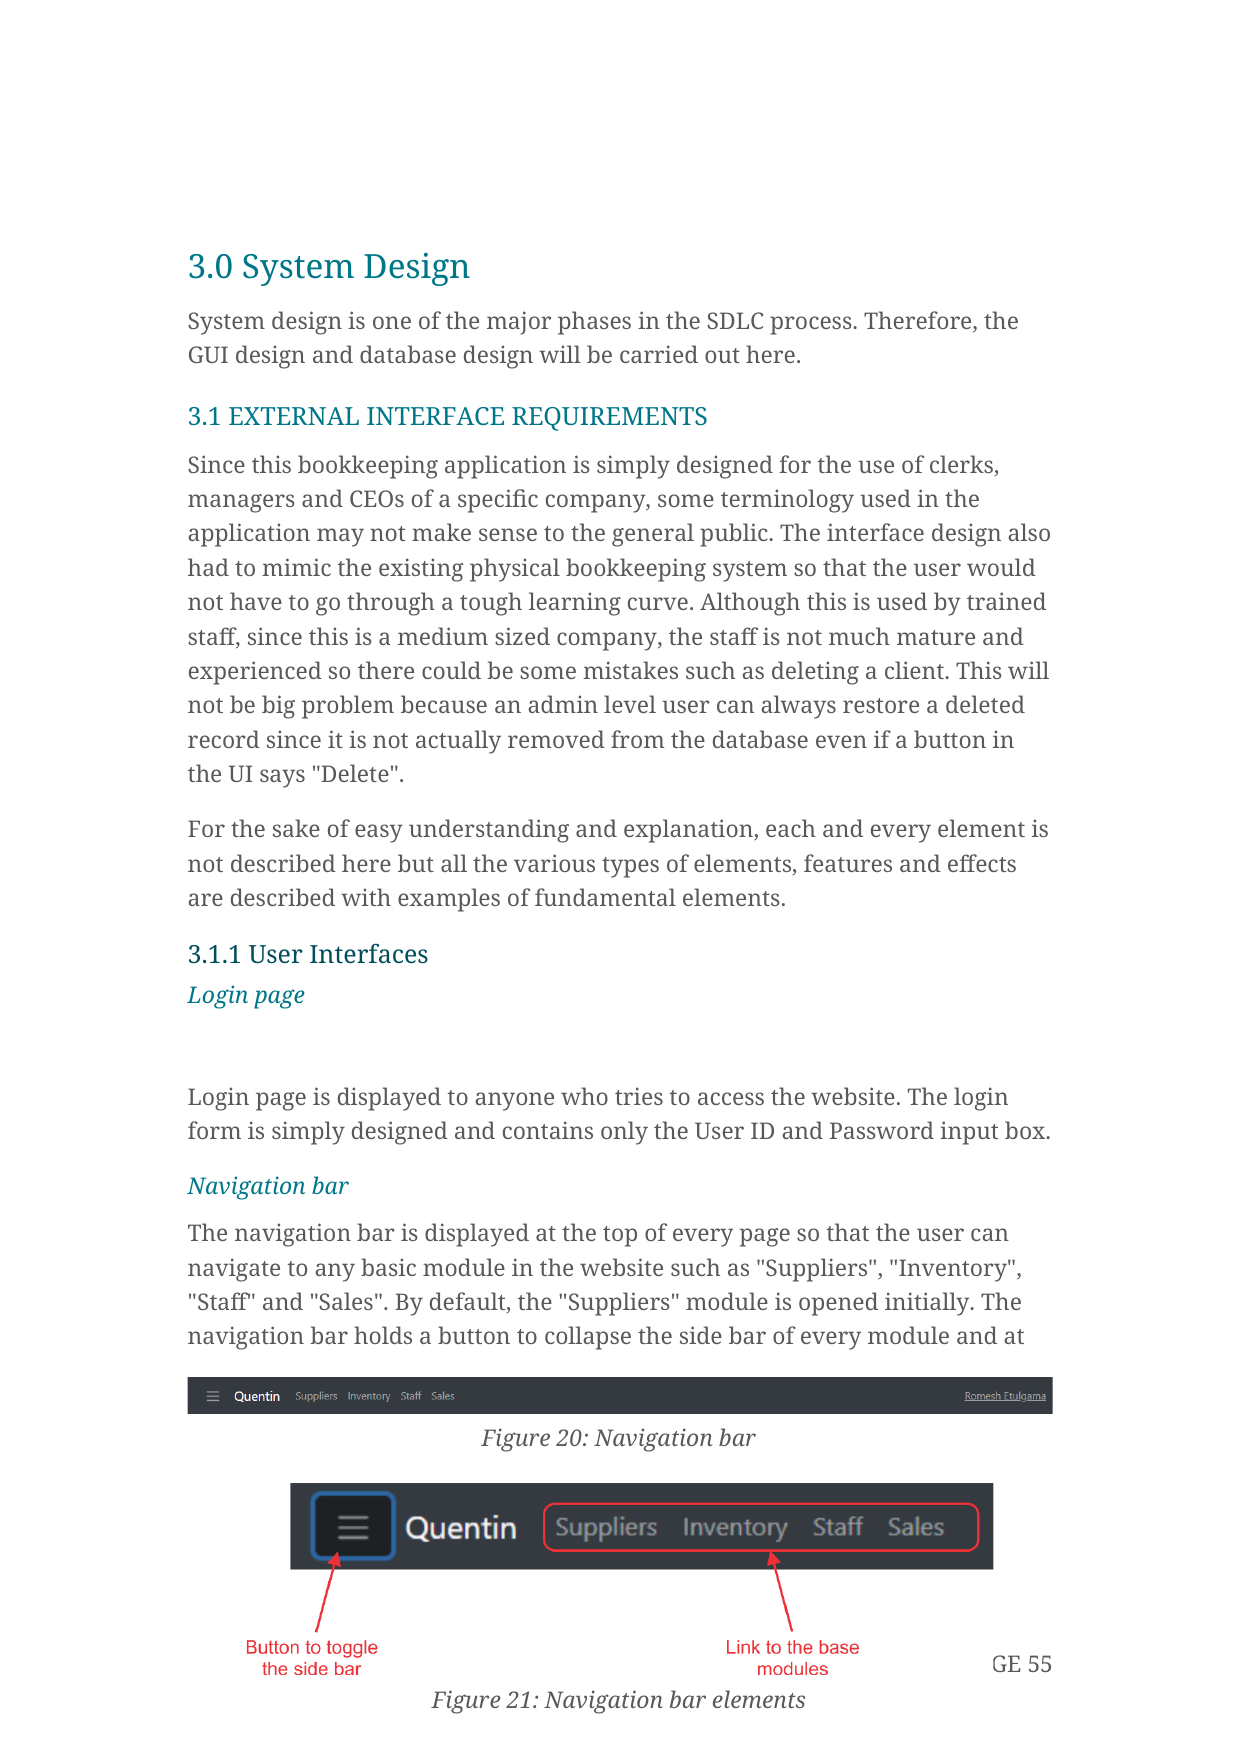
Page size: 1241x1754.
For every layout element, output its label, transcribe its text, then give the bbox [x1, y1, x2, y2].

subtitle 3.1 External Interface requirements [187, 399, 1053, 433]
text Since this bookkeeping application is simply designed for the use of clerks, managers and CEOs of a specific company, some terminology used in the application may not make sense to the general public. The interface design also had to mimic the existing physical bookkeeping system so that the user would not have to go through a tough learning curve. Although this is used by trained staff, since this is a medium sized company, the staff is not much mature and experienced so there could be some mistakes such as deleting a client. This will not be big problem because an admin level user can always restore a deleted record since it is not actually removed from the database even if a button in the UI says "Delete". [187, 448, 1053, 789]
subtitle Navigation bar [187, 1170, 1053, 1202]
text System design is one of the major phases in the SDLC process. Therefore, the GUI design and database design will be carried out here. [187, 305, 1053, 371]
text For the sake of easy understanding and explanation, each and every element is not described here but all the various types of elements, features and effects are described with examples of fundamental elements. [187, 813, 1053, 913]
subtitle Login page [187, 979, 1053, 1010]
picture [187, 1377, 1053, 1414]
text Login page is displayed to anyone who tries to access the website. The login form is simply designed and contains only the User ID and Password input box. [187, 1081, 1053, 1146]
subtitle 3.0 System Design [187, 242, 1053, 288]
picture [246, 1483, 994, 1675]
subtitle 3.1.1 User Interfaces [187, 937, 1053, 971]
